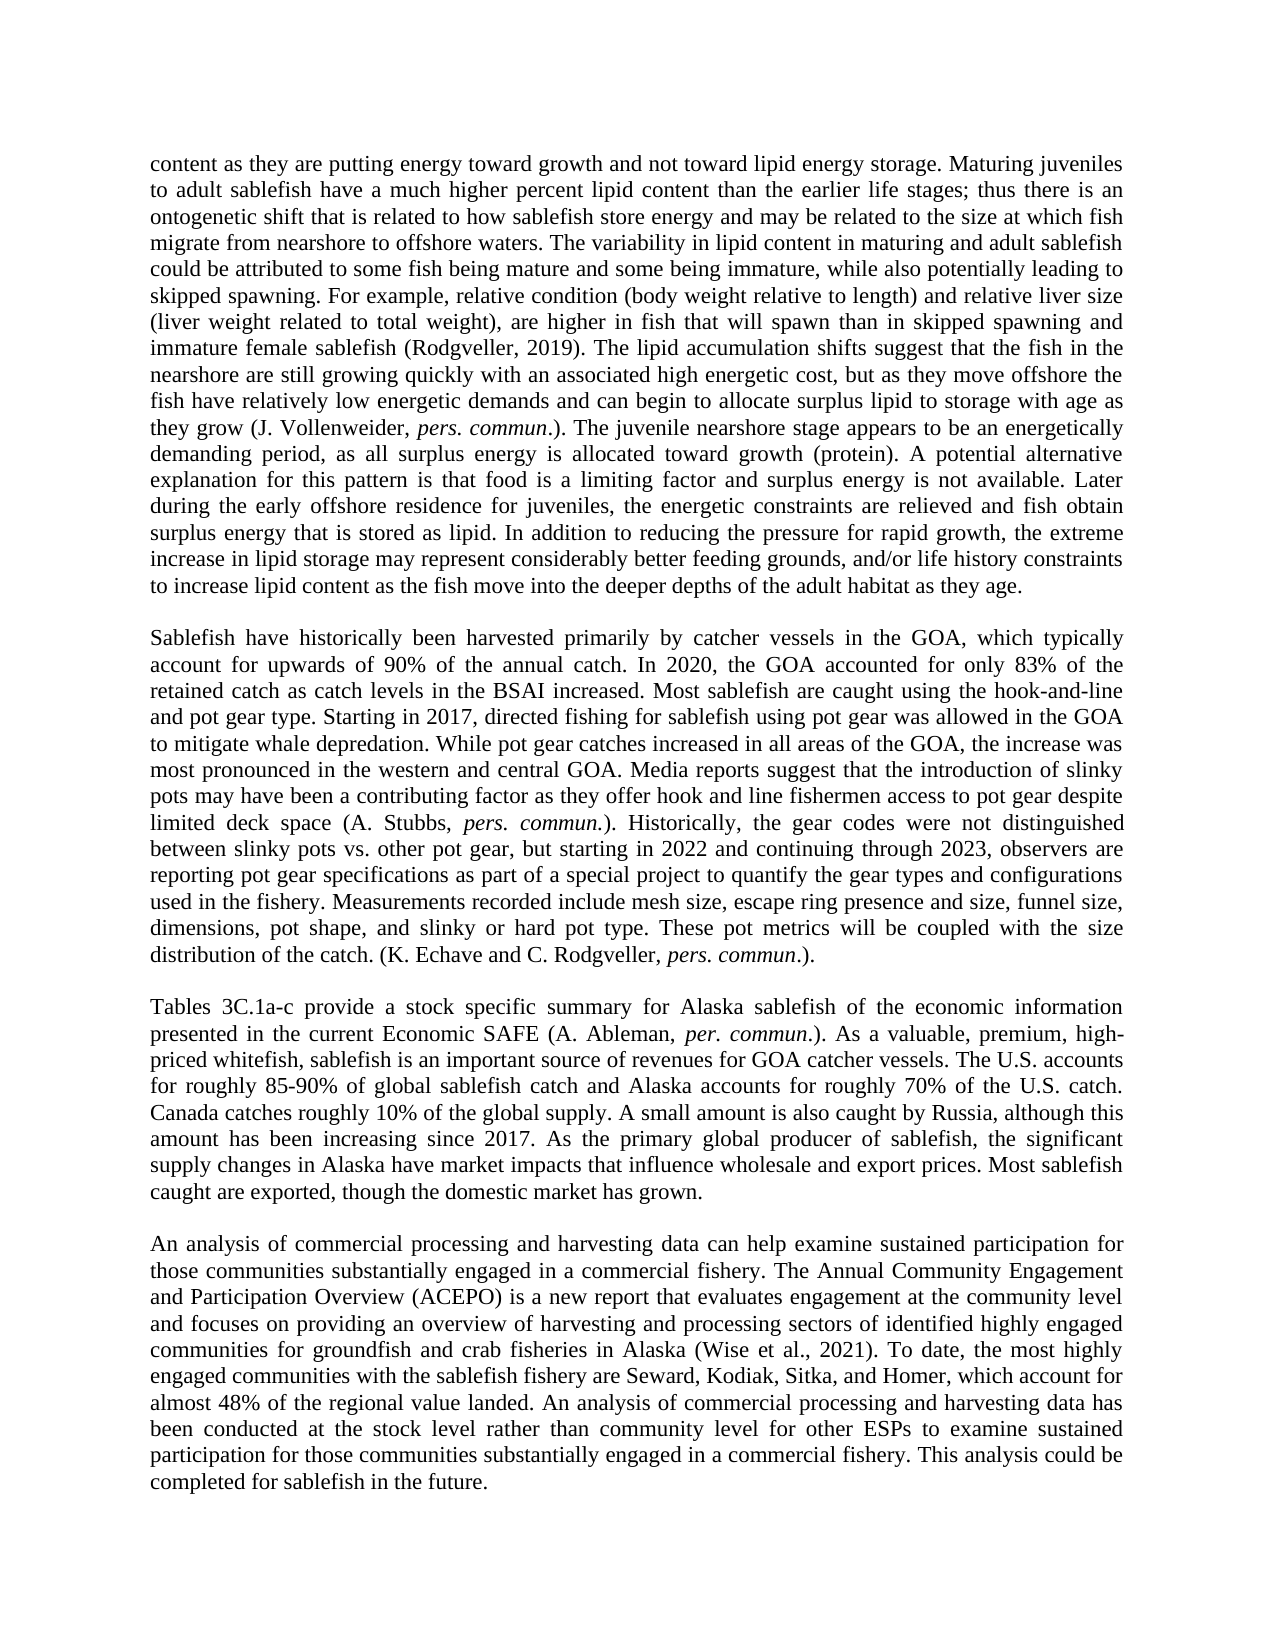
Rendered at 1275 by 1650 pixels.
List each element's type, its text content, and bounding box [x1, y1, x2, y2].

text Tables 3C.1a-c provide a stock specific summary for Alaska sablefish of the economic information presented in the current Economic SAFE (A. Ableman, per. commun.). As a valuable, premium, high-priced whitefish, sablefish is an important source of revenues for GOA catcher vessels. The U.S. accounts for roughly 85-90% of global sablefish catch and Alaska accounts for roughly 70% of the U.S. catch. Canada catches roughly 10% of the global supply. A small amount is also caught by Russia, although this amount has been increasing since 2017. As the primary global producer of sablefish, the significant supply changes in Alaska have market impacts that influence wholesale and export prices. Most sablefish caught are exported, though the domestic market has grown. [150, 993, 1125, 1204]
text Sablefish have historically been harvested primarily by catcher vessels in the GOA, which typically account for upwards of 90% of the annual catch. In 2020, the GOA accounted for only 83% of the retained catch as catch levels in the BSAI increased. Most sablefish are caught using the hook-and-line and pot gear type. Starting in 2017, directed fishing for sablefish using pot gear was allowed in the GOA to mitigate whale depredation. While pot gear catches increased in all areas of the GOA, the increase was most pronounced in the western and central GOA. Media reports suggest that the introduction of slinky pots may have been a contributing factor as they offer hook and line fishermen access to pot gear despite limited deck space (A. Stubbs, pers. commun.). Historically, the gear codes were not distinguished between slinky pots vs. other pot gear, but starting in 2022 and continuing through 2023, observers are reporting pot gear specifications as part of a special project to quantify the gear types and configurations used in the fishery. Measurements recorded include mesh size, escape ring presence and size, funnel size, dimensions, pot shape, and slinky or hard pot type. These pot metrics will be coupled with the size distribution of the catch. (K. Echave and C. Rodgveller, pers. commun.). [150, 624, 1125, 967]
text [150, 150, 1125, 598]
text An analysis of commercial processing and harvesting data can help examine sustained participation for those communities substantially engaged in a commercial fishery. The Annual Community Engagement and Participation Overview (ACEPO) is a new report that evaluates engagement at the community level and focuses on providing an overview of harvesting and processing sectors of identified highly engaged communities for groundfish and crab fisheries in Alaska (Wise et al., 2021). To date, the most highly engaged communities with the sablefish fishery are Seward, Kodiak, Sitka, and Homer, which account for almost 48% of the regional value landed. An analysis of commercial processing and harvesting data has been conducted at the stock level rather than community level for other ESPs to examine sustained participation for those communities substantially engaged in a commercial fishery. This analysis could be completed for sablefish in the future. [150, 1231, 1125, 1494]
